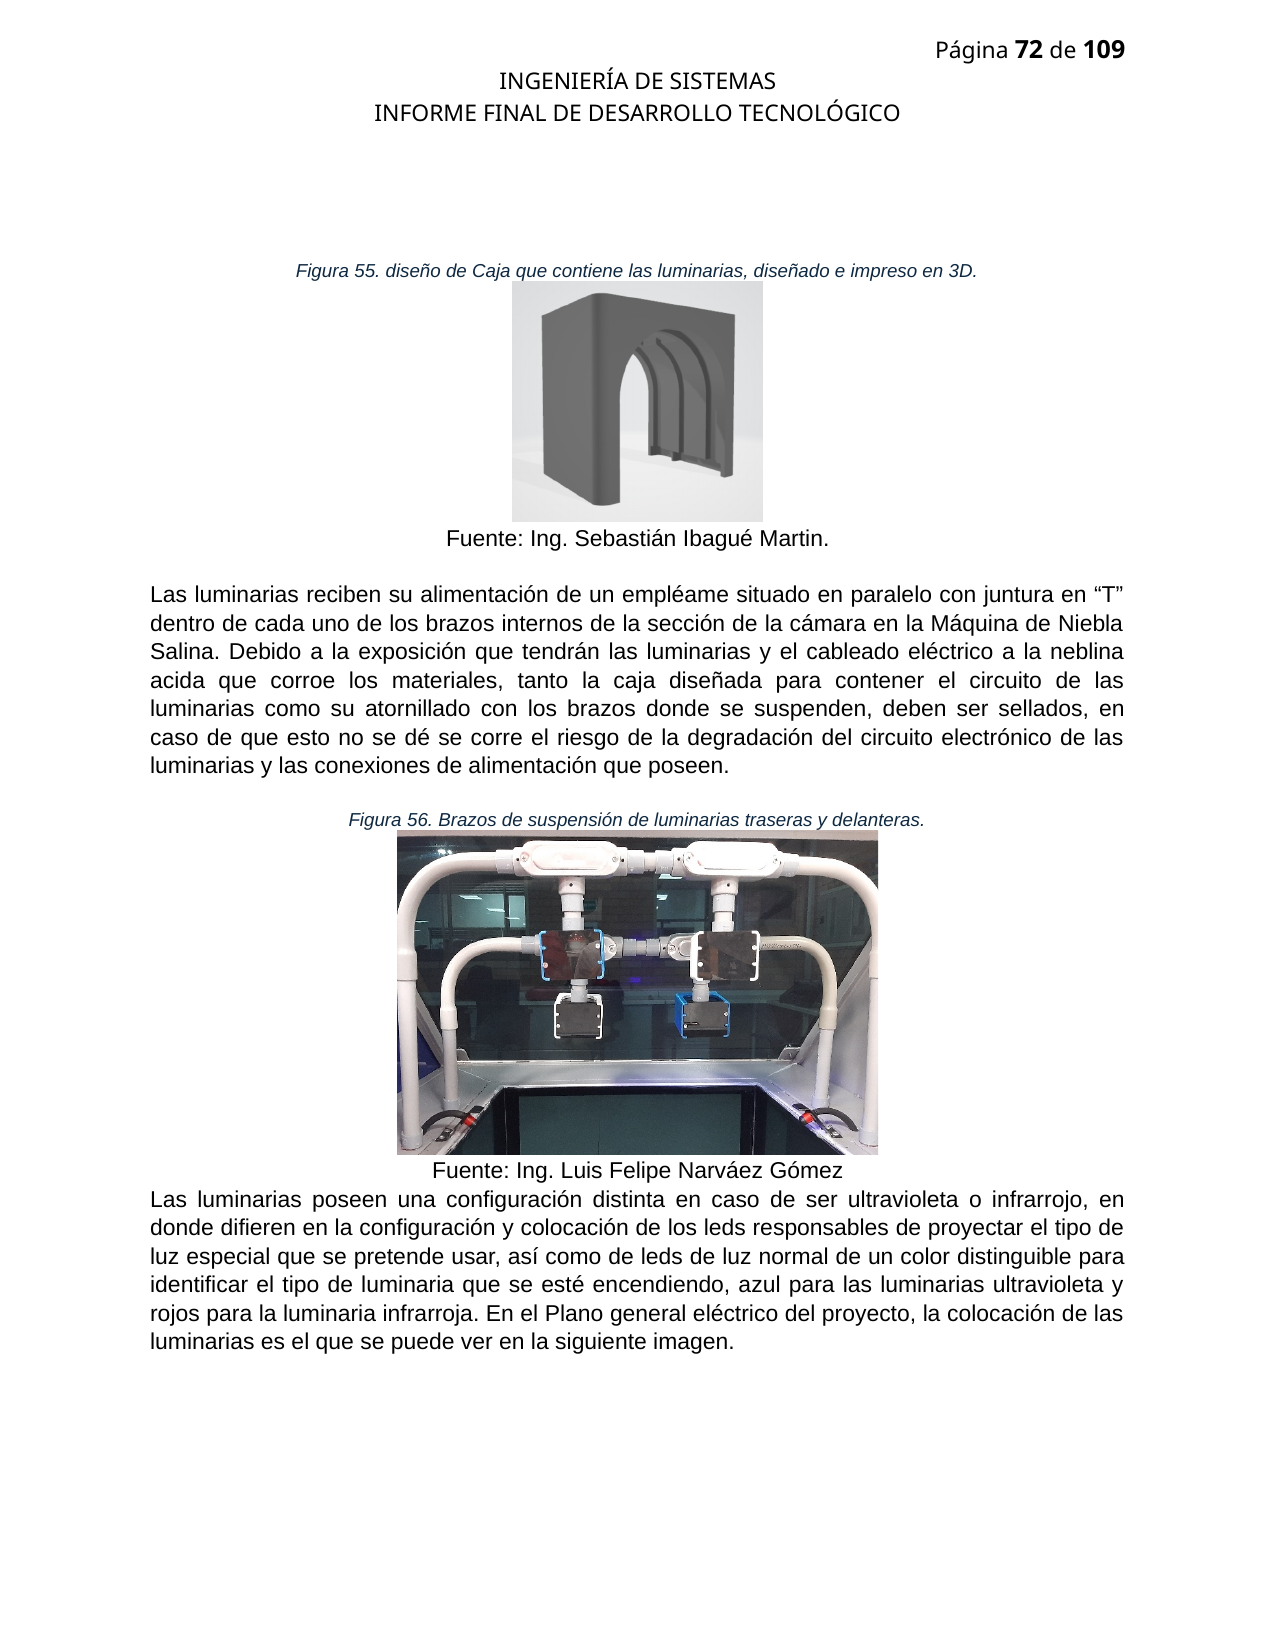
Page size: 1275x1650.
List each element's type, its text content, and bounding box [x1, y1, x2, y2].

text Las luminarias reciben su alimentación de un empléame situado en paralelo con juntura en “T” dentro de cada uno de los brazos internos de la sección de la cámara en la Máquina de Niebla Salina. Debido a la exposición que tendrán las luminarias y el cableado eléctrico a la neblina acida que corroe los materiales, tanto la caja diseñada para contener el circuito de las luminarias como su atornillado con los brazos donde se suspenden, deben ser sellados, en caso de que esto no se dé se corre el riesgo de la degradación del circuito electrónico de las luminarias y las conexiones de alimentación que poseen. [150, 581, 1125, 778]
picture [512, 281, 763, 522]
text Fuente: Ing. Sebastián Ibagué Martin. [150, 524, 1125, 551]
text Fuente: Ing. Luis Felipe Narváez Gómez [150, 1157, 1125, 1184]
picture [397, 830, 879, 1155]
text Las luminarias poseen una configuración distinta en caso de ser ultravioleta o infrarrojo, en donde difieren en la configuración y colocación de los leds responsables de proyectar el tipo de luz especial que se pretende usar, así como de leds de luz normal de un color distinguible para identificar el tipo de luminaria que se esté encendiendo, azul para las luminarias ultravioleta y rojos para la luminaria infrarroja. En el Plano general eléctrico del proyecto, la colocación de las luminarias es el que se puede ver en la siguiente imagen. [150, 1186, 1125, 1354]
text Figura 56. Brazos de suspensión de luminarias traseras y delanteras. [150, 809, 1125, 831]
text Figura 55. diseño de Caja que contiene las luminarias, diseñado e impreso en 3D. [150, 260, 1125, 281]
